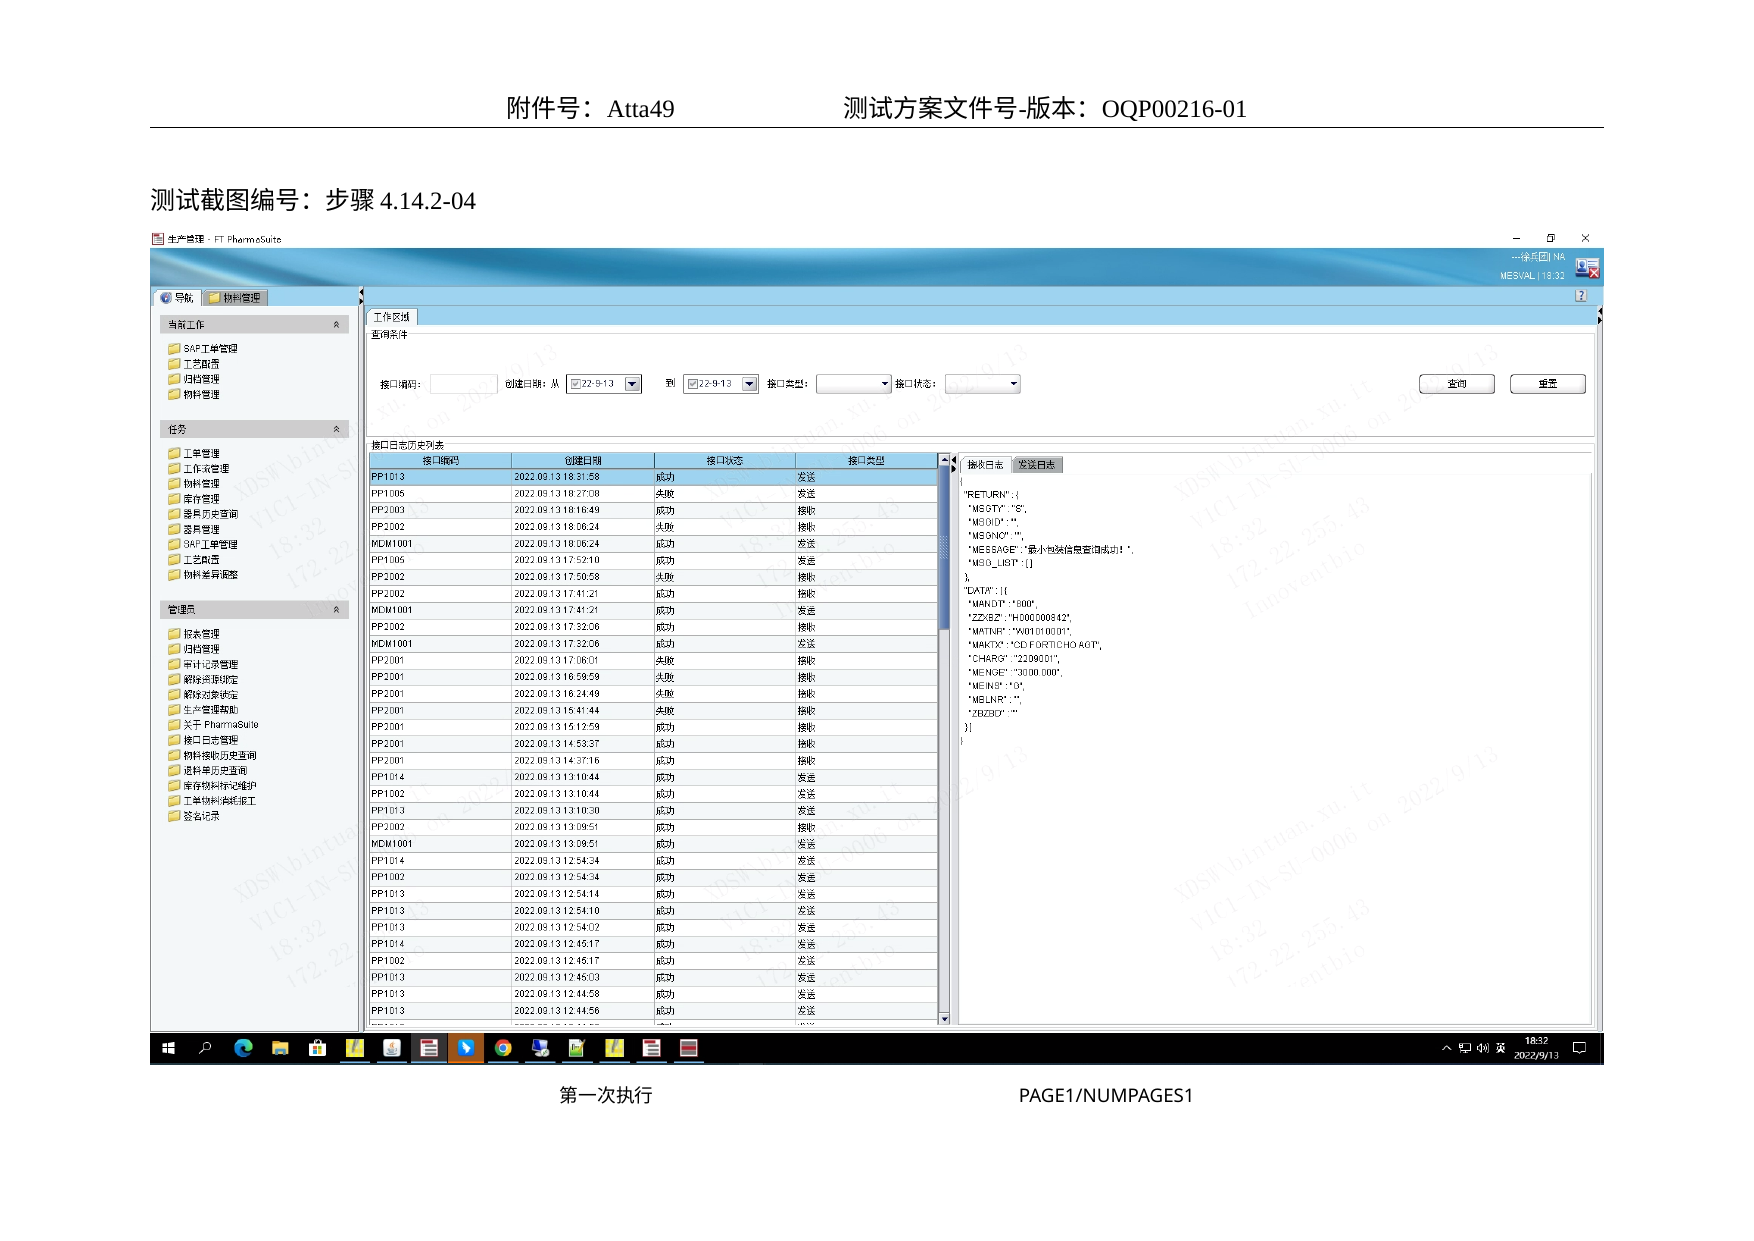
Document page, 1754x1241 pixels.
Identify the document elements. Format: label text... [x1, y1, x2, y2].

picture [150, 231, 1604, 1065]
text 测试截图编号：步骤4.14.2-04 [150, 166, 1604, 231]
